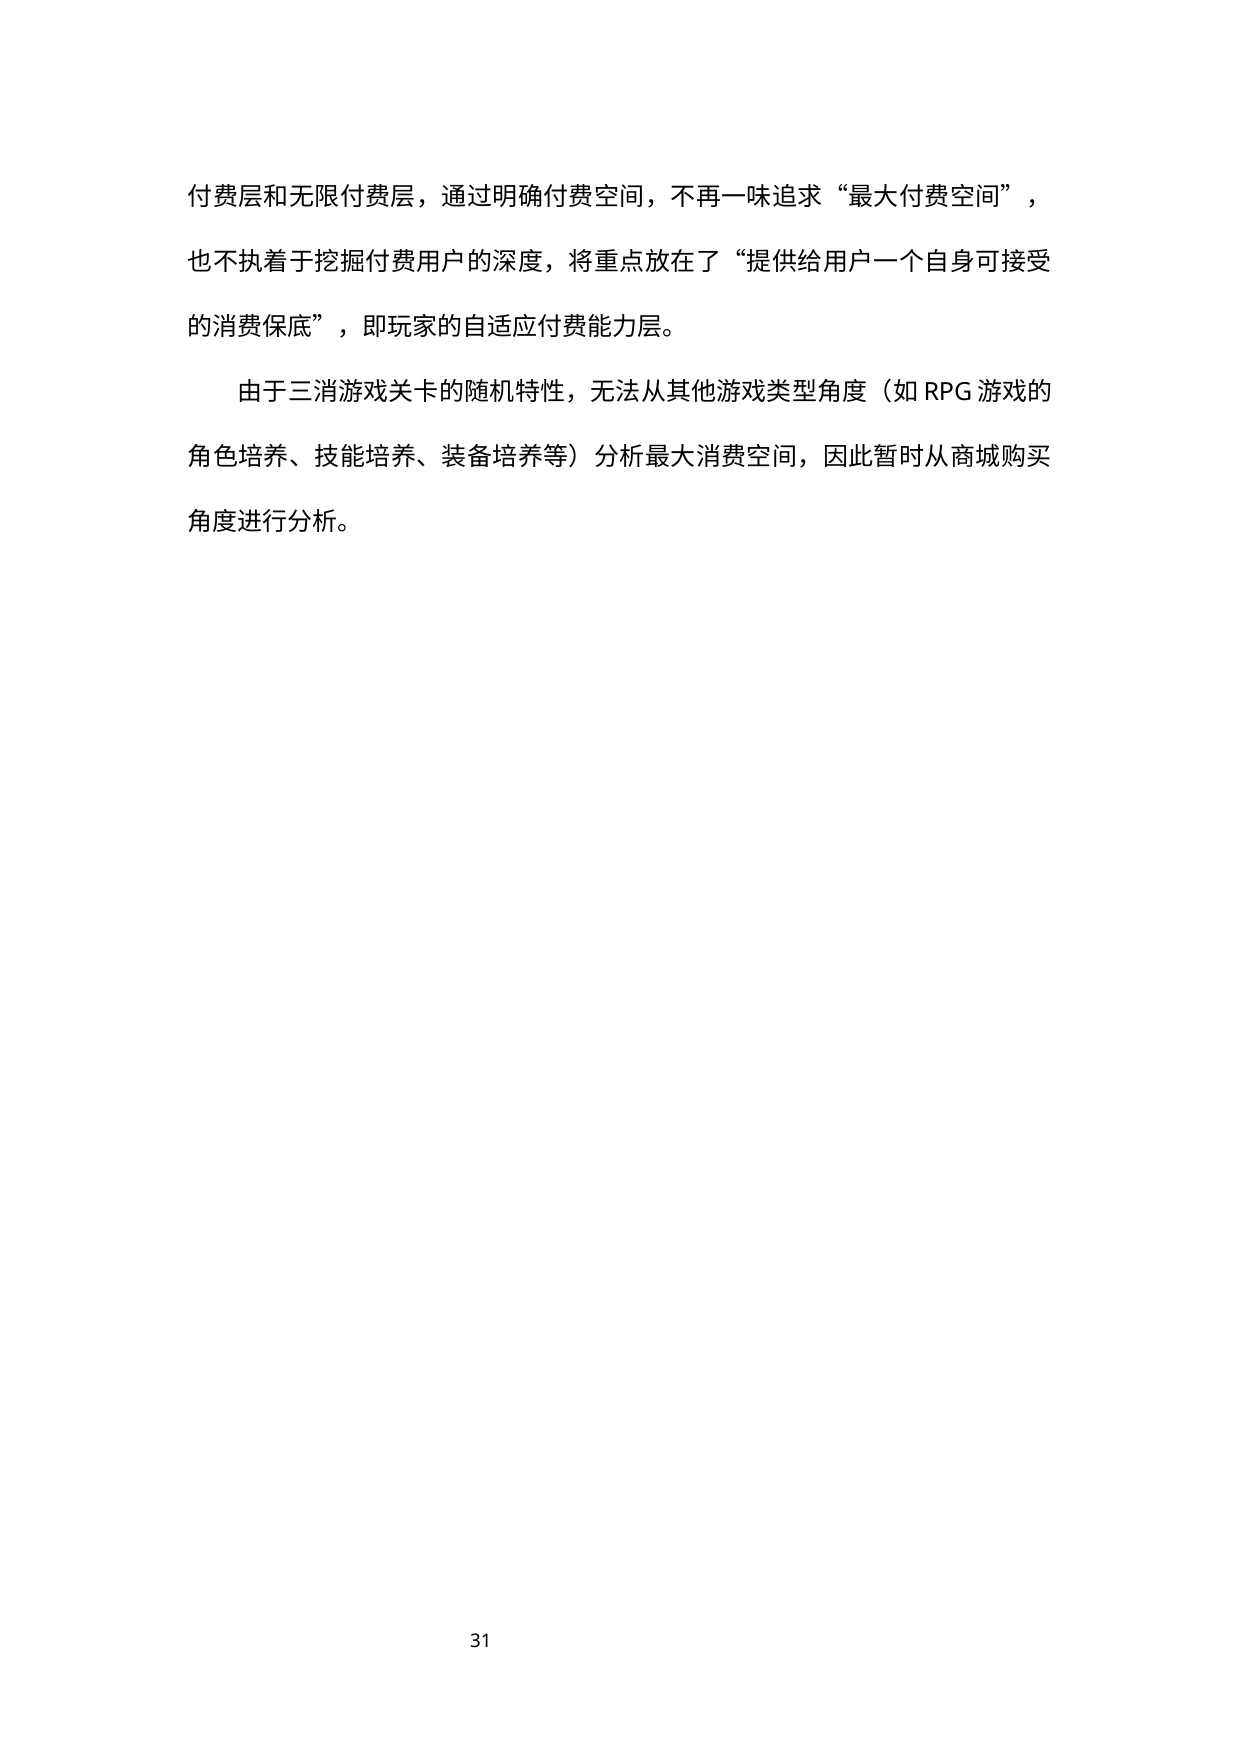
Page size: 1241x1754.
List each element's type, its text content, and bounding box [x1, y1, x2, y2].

list 由于三消游戏关卡的随机特性，无法从其他游戏类型角度（如RPG游戏的角色培养、技能培养、装备培养等）分析最大消费空间，因此暂时从商城购买角度进行分析。 [187, 357, 1053, 552]
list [187, 162, 1053, 357]
